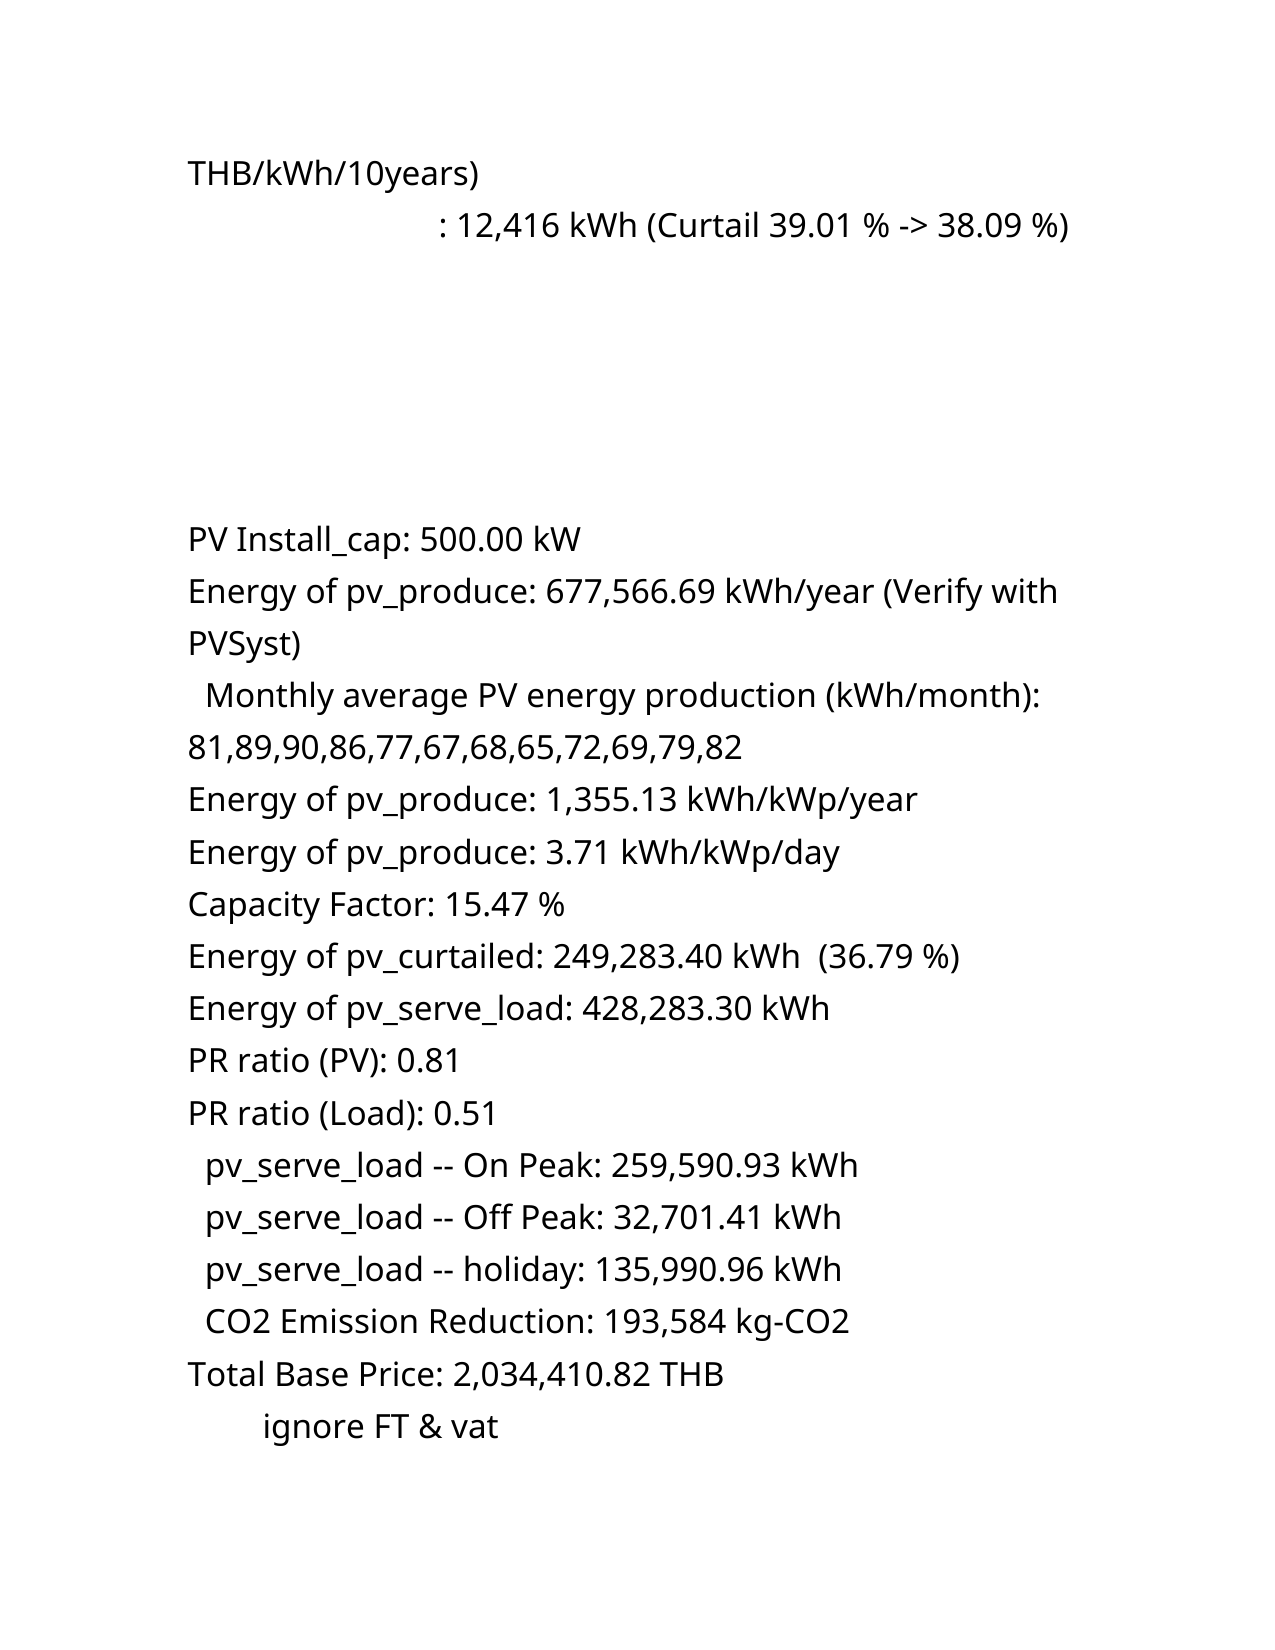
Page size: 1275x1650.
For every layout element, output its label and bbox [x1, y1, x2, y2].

text [187, 150, 1087, 1448]
